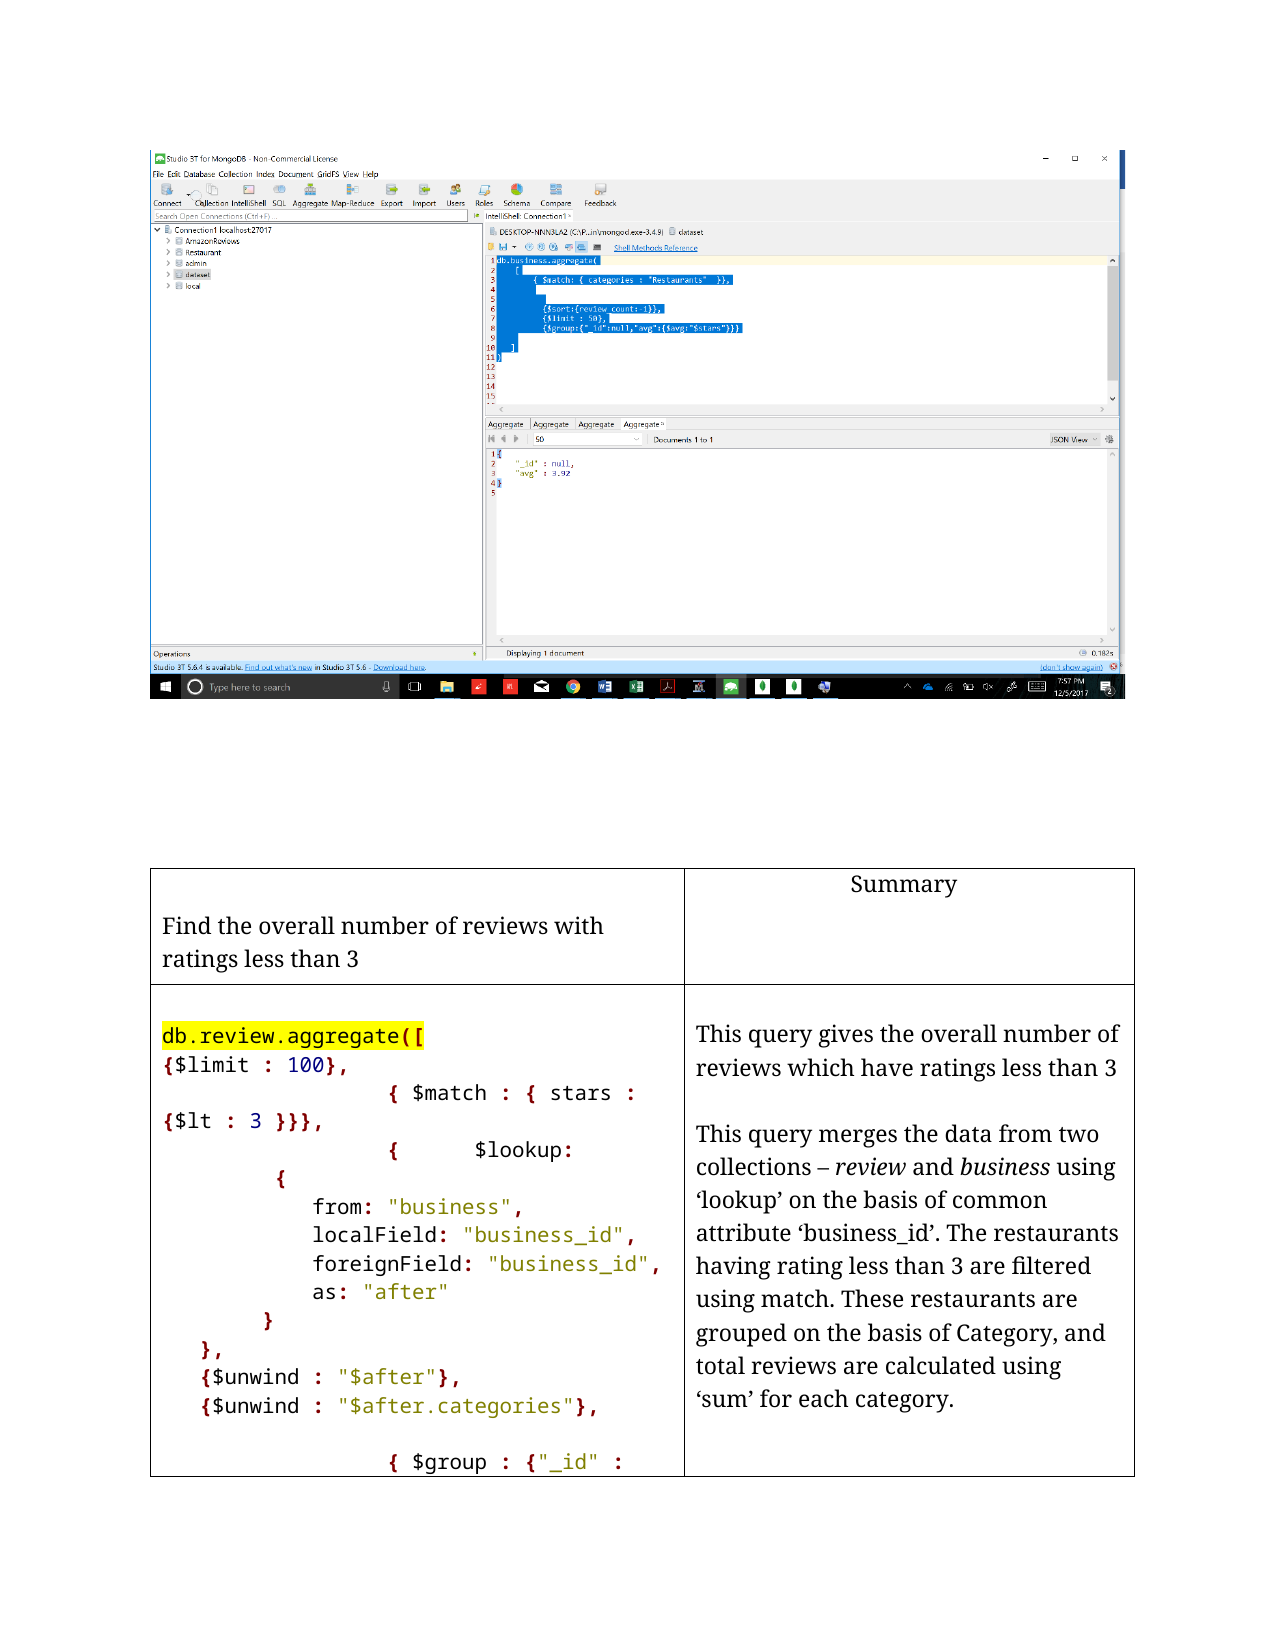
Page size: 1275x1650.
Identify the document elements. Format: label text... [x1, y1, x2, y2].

picture [150, 150, 1125, 699]
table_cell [151, 985, 684, 1476]
table_header Find the overall number of reviews with ratings less than 3 [151, 869, 684, 984]
table_header Summary [685, 869, 1134, 984]
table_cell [685, 985, 1134, 1476]
